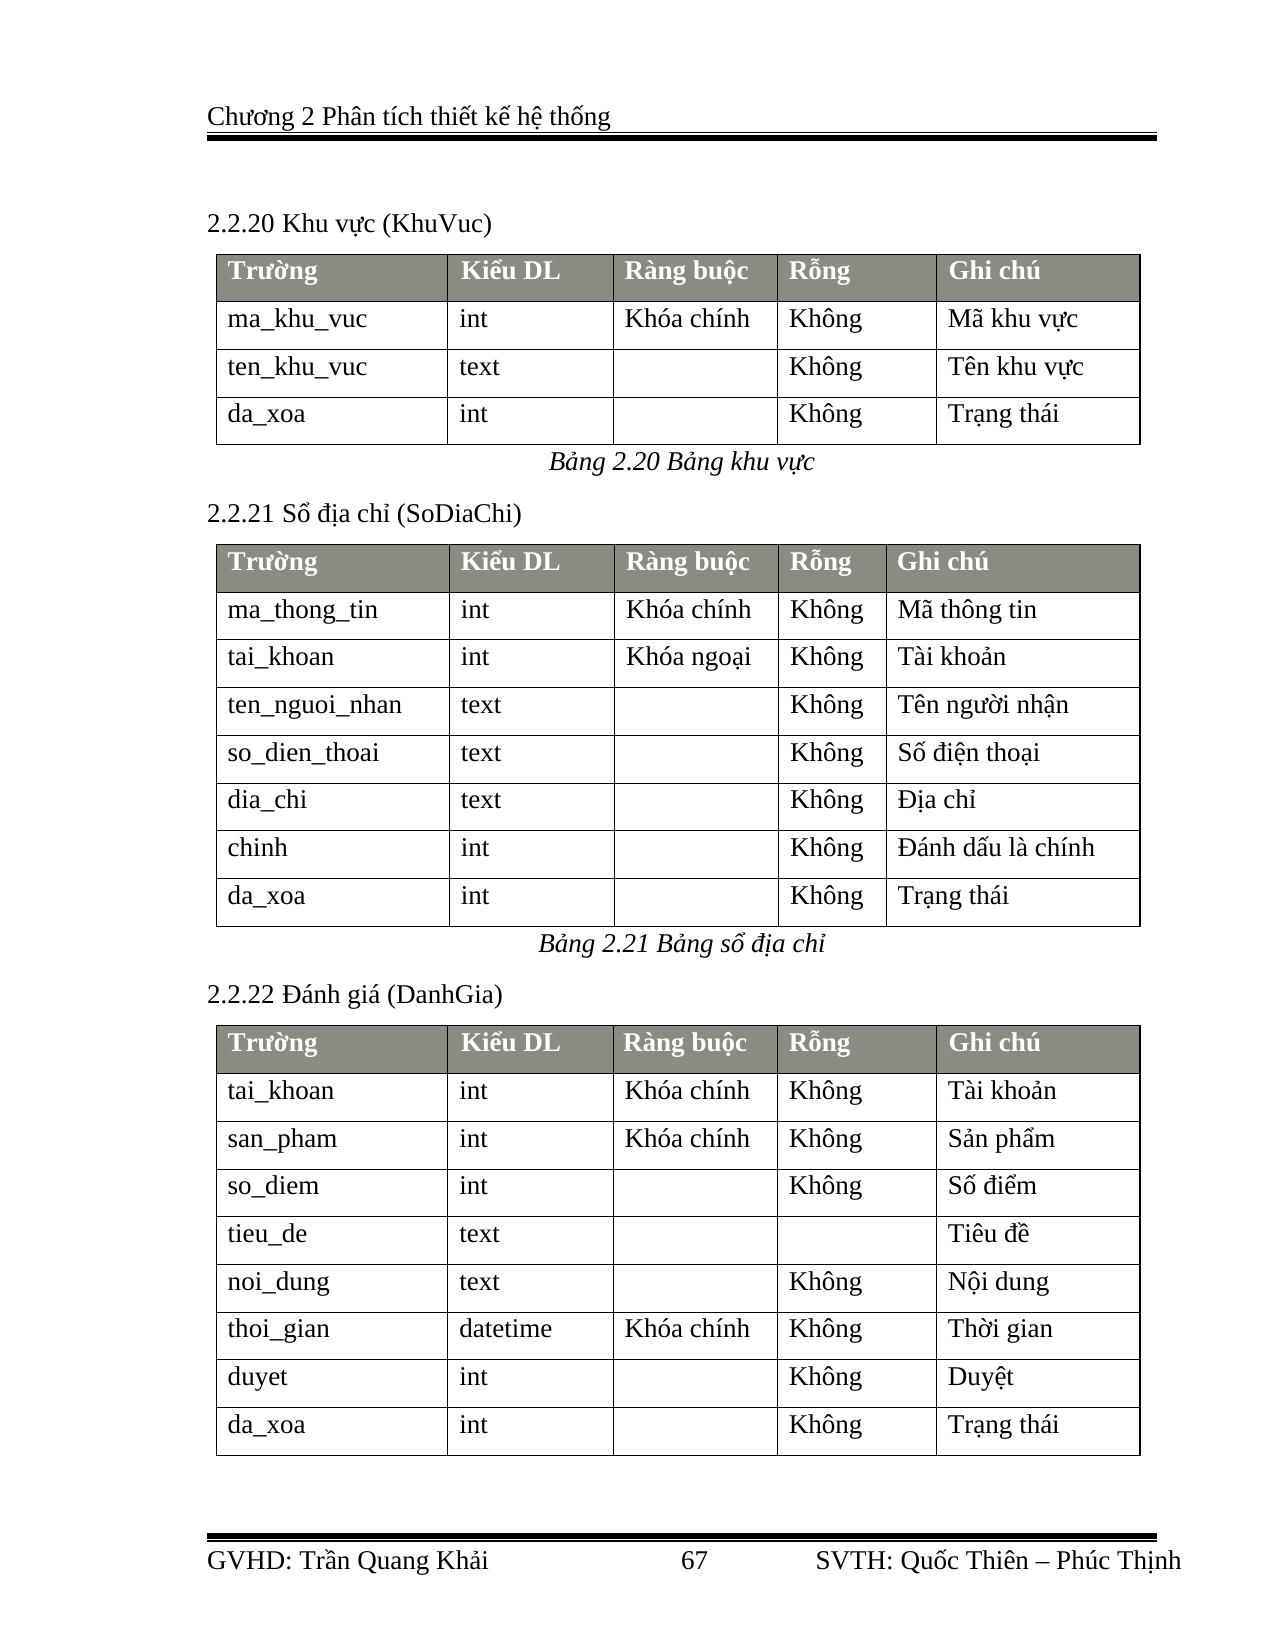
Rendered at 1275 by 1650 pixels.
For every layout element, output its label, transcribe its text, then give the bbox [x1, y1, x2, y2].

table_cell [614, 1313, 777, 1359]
list Khu vực (KhuVuc) [207, 207, 1157, 238]
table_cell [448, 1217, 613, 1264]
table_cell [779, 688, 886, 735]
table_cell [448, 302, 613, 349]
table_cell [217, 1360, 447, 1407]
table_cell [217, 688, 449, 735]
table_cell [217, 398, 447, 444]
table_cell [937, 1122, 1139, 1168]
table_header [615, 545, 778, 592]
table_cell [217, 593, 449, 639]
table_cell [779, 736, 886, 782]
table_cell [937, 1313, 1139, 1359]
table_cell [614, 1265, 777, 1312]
list Đánh giá (DanhGia) [207, 979, 1157, 1010]
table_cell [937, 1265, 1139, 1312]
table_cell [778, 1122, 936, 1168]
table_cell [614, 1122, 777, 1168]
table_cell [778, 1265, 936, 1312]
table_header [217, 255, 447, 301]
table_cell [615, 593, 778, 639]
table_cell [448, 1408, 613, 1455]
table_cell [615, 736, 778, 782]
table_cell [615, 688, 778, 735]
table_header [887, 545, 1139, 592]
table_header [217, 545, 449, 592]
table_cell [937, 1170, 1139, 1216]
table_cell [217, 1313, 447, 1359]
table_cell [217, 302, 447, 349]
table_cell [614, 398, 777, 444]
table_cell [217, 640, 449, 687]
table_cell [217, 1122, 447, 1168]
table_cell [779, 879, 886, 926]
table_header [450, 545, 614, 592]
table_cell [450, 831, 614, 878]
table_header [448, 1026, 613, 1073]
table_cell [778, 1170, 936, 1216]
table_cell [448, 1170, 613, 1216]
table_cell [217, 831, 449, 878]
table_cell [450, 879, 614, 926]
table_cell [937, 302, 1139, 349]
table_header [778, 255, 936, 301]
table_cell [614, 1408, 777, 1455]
text Bảng 2.20 Bảng khu vực [207, 445, 1157, 476]
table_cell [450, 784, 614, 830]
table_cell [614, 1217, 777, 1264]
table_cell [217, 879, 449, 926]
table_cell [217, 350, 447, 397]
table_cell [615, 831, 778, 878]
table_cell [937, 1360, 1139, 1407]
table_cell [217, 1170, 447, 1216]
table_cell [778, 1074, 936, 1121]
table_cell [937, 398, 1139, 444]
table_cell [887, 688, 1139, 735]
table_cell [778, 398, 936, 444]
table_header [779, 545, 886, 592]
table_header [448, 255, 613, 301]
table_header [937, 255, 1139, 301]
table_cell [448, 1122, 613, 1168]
text Bảng 2.21 Bảng sổ địa chỉ [207, 927, 1157, 958]
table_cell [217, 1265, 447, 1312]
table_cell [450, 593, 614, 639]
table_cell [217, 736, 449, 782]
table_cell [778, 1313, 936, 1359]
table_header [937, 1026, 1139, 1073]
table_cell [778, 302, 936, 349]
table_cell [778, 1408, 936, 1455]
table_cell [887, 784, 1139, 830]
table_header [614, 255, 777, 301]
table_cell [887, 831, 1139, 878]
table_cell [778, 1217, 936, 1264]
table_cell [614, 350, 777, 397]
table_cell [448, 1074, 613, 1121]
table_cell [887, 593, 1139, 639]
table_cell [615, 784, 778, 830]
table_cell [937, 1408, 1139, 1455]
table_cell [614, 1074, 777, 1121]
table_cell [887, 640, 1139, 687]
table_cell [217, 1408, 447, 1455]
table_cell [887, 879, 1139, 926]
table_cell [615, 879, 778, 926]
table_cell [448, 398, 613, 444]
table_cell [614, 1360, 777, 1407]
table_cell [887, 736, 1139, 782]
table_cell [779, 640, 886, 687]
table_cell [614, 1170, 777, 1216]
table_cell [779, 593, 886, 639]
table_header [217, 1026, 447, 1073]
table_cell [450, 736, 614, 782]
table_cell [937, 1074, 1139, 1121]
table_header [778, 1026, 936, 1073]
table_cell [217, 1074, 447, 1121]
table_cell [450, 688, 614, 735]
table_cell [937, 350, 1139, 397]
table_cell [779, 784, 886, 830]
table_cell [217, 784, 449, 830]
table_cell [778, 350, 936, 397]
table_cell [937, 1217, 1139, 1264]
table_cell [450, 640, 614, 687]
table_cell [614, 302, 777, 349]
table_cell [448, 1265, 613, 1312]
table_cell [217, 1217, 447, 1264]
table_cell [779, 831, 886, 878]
list Sổ địa chỉ (SoDiaChi) [207, 497, 1157, 528]
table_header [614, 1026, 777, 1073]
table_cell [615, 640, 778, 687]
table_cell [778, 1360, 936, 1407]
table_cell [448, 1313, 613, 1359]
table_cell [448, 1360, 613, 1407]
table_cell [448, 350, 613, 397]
